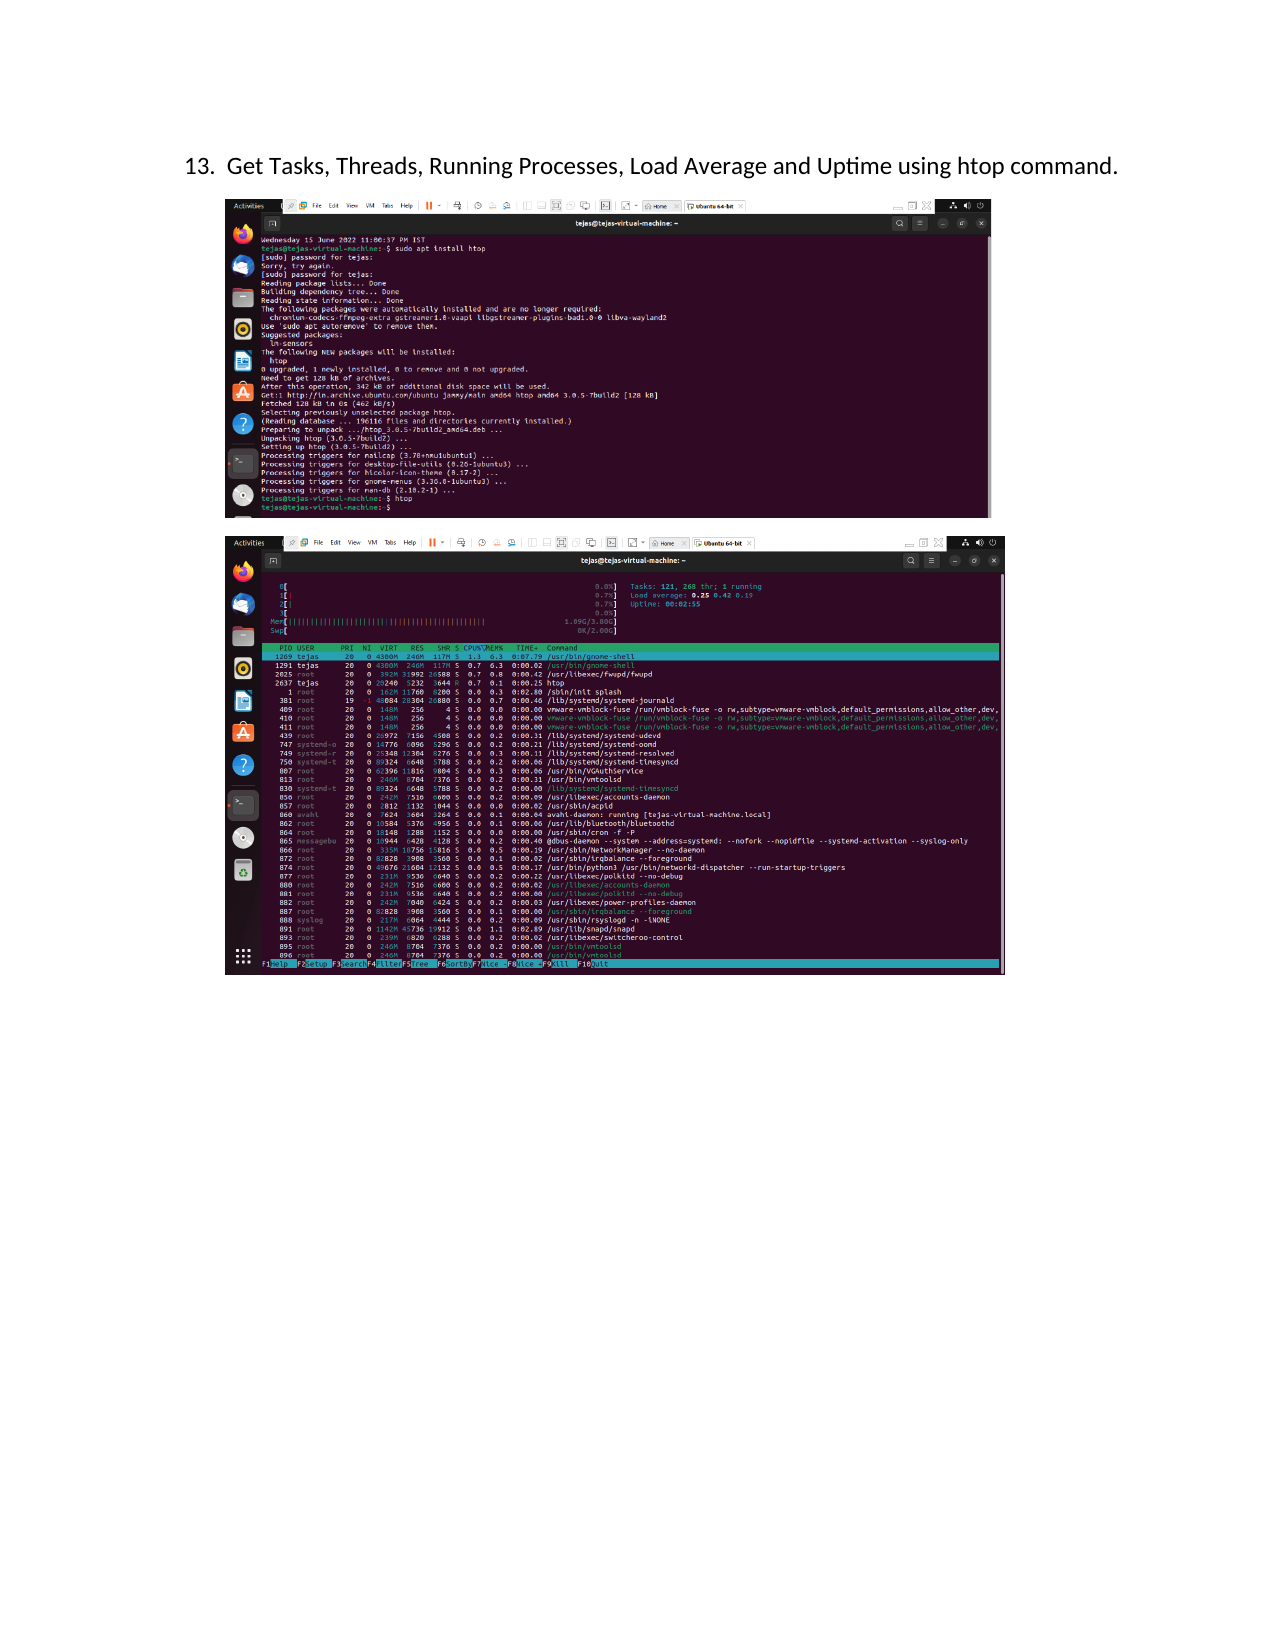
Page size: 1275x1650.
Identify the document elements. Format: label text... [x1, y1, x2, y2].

text 13. Get Tasks, Threads, Running Processes, Load Average and Uptime using htop command. [150, 150, 1125, 181]
picture [225, 536, 1005, 975]
picture [225, 199, 992, 518]
